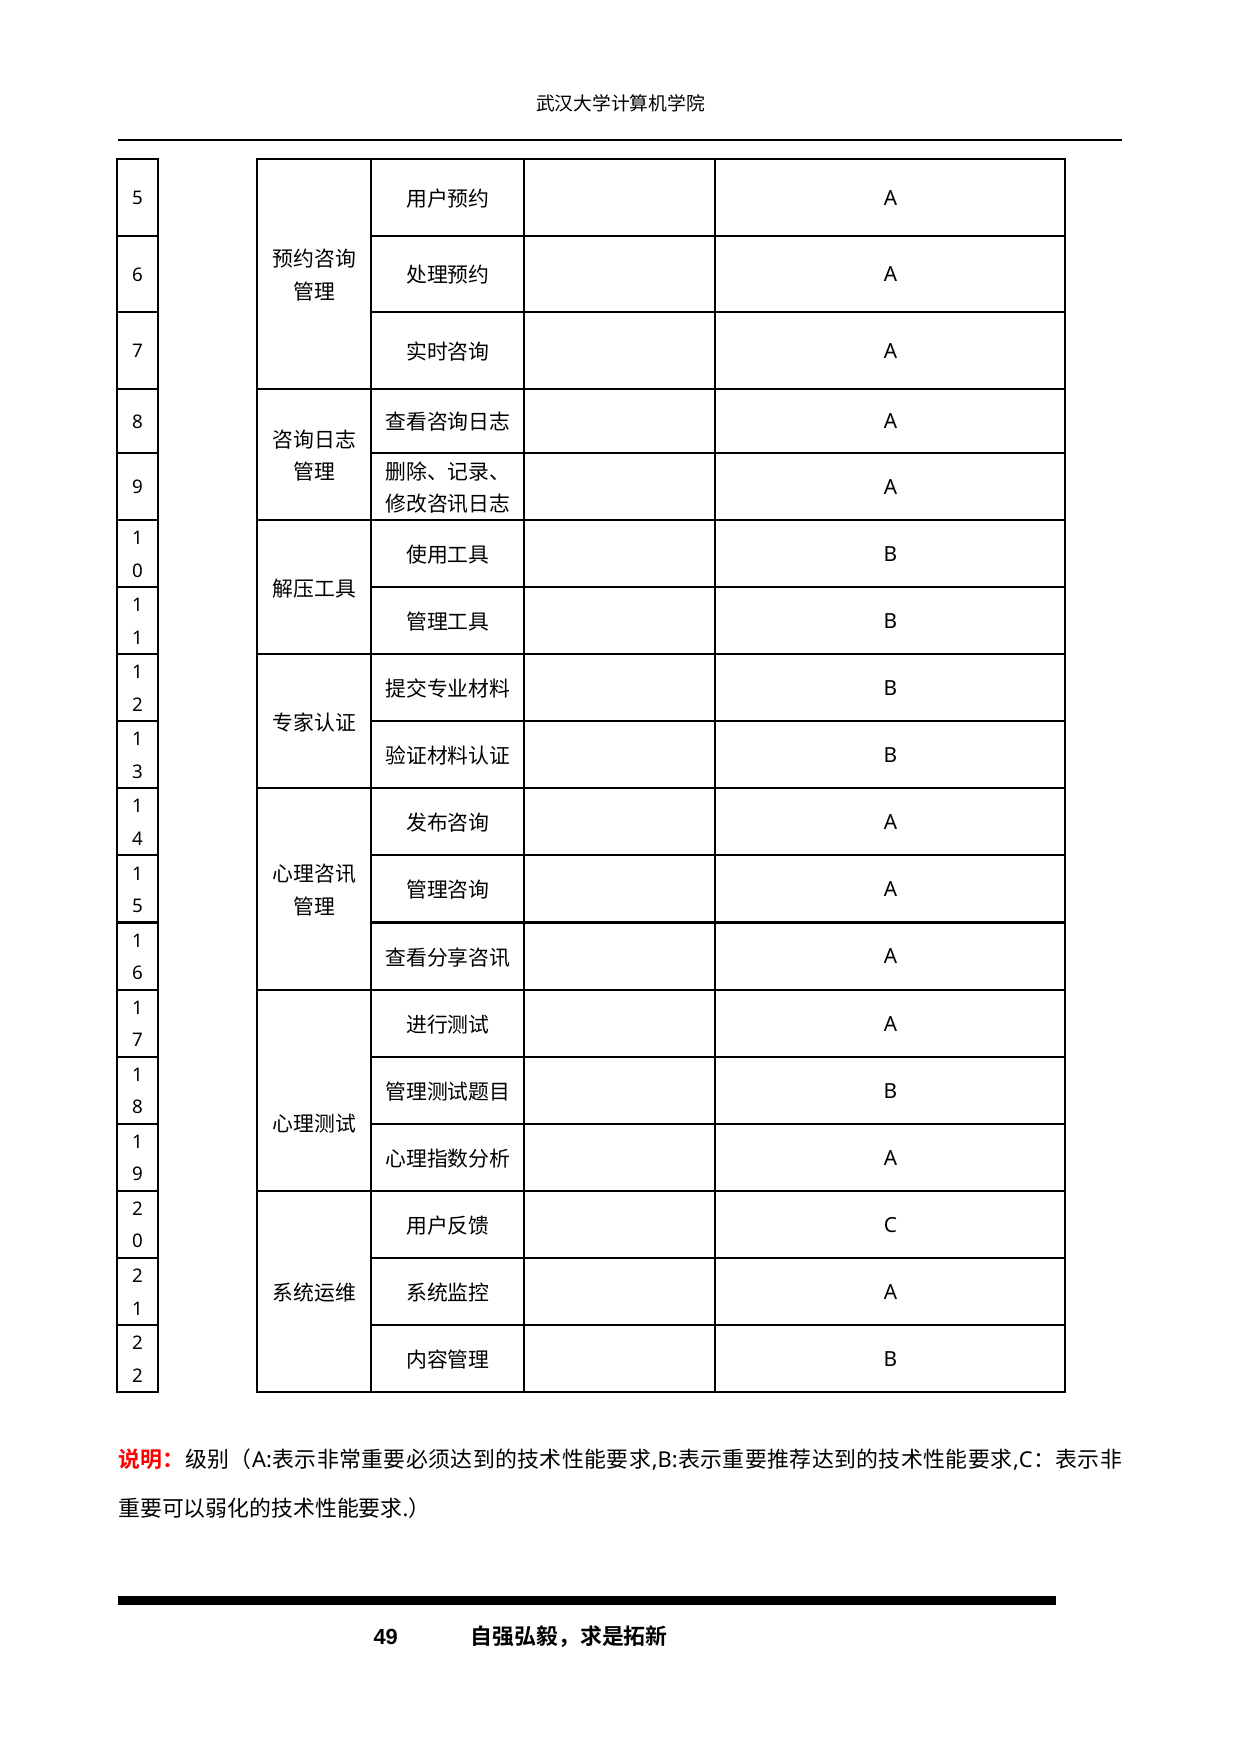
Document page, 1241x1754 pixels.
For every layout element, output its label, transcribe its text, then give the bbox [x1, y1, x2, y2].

table_cell 18 [118, 1058, 157, 1123]
table_cell B [716, 1058, 1064, 1123]
table_cell A [716, 924, 1064, 988]
table_cell 13 [118, 722, 157, 787]
table_cell [525, 856, 714, 921]
table_cell 发布咨询 [372, 789, 523, 854]
table_cell B [716, 588, 1064, 653]
table_cell 系统运维 [258, 1192, 370, 1391]
table_cell 22 [118, 1326, 157, 1391]
table_cell 查看咨询日志 [372, 390, 523, 452]
table_cell 内容管理 [372, 1326, 523, 1391]
table_cell 系统监控 [372, 1259, 523, 1324]
table_cell A [716, 313, 1064, 388]
table_cell [525, 160, 714, 234]
table_cell A [716, 390, 1064, 452]
table_cell 8 [118, 390, 157, 452]
table_cell 预约咨询管理 [258, 160, 370, 388]
table_cell 9 [118, 454, 157, 519]
table_cell B [716, 655, 1064, 720]
table_cell [525, 237, 714, 311]
table_cell A [716, 237, 1064, 311]
table_cell 使用工具 [372, 521, 523, 586]
table_cell 查看分享咨讯 [372, 924, 523, 988]
table_cell 11 [118, 588, 157, 653]
table_cell B [716, 722, 1064, 787]
table_cell [525, 390, 714, 452]
table_cell [525, 1259, 714, 1324]
table_cell 管理咨询 [372, 856, 523, 921]
table_cell [525, 588, 714, 653]
table_cell 14 [118, 789, 157, 854]
table_cell 17 [118, 991, 157, 1056]
table_cell A [716, 856, 1064, 921]
table_cell [525, 1125, 714, 1190]
table_cell A [716, 454, 1064, 519]
table_cell 心理咨讯管理 [258, 789, 370, 988]
table_cell 5 [118, 160, 157, 234]
table_cell 用户反馈 [372, 1192, 523, 1257]
table_cell [525, 1058, 714, 1123]
table_cell 进行测试 [372, 991, 523, 1056]
table_cell 管理工具 [372, 588, 523, 653]
table_cell 提交专业材料 [372, 655, 523, 720]
table_cell A [716, 160, 1064, 234]
table_cell B [716, 1326, 1064, 1391]
table_cell 16 [118, 924, 157, 988]
table_cell [525, 1192, 714, 1257]
table_cell 21 [118, 1259, 157, 1324]
table_cell [525, 722, 714, 787]
table_cell A [716, 789, 1064, 854]
table_cell 解压工具 [258, 521, 370, 653]
table_cell [525, 313, 714, 388]
table_cell 删除、记录、修改咨讯日志 [372, 454, 523, 519]
table_cell 心理指数分析 [372, 1125, 523, 1190]
table_cell 实时咨询 [372, 313, 523, 388]
table_cell [525, 1326, 714, 1391]
table_cell C [716, 1192, 1064, 1257]
table_cell 管理测试题目 [372, 1058, 523, 1123]
table_cell 处理预约 [372, 237, 523, 311]
table_cell 10 [118, 521, 157, 586]
table_cell [525, 454, 714, 519]
table_cell 用户预约 [372, 160, 523, 234]
table_cell 咨询日志管理 [258, 390, 370, 519]
table_cell 心理测试 [258, 991, 370, 1190]
table_cell [525, 789, 714, 854]
table_cell [525, 991, 714, 1056]
table_cell A [716, 1125, 1064, 1190]
text 说明：级别（A:表示非常重要必须达到的技术性能要求,B:表示重要推荐达到的技术性能要求,C：表示非重要可以弱化的技术性能要求.） [118, 1442, 1122, 1523]
table_cell A [716, 1259, 1064, 1324]
table_cell A [716, 991, 1064, 1056]
table_cell 15 [118, 856, 157, 921]
table_cell 验证材料认证 [372, 722, 523, 787]
table_cell 6 [118, 237, 157, 311]
table_cell 专家认证 [258, 655, 370, 787]
table_cell [525, 655, 714, 720]
table_cell [525, 521, 714, 586]
table_cell 7 [118, 313, 157, 388]
table_cell B [716, 521, 1064, 586]
table_cell 19 [118, 1125, 157, 1190]
table_cell 12 [118, 655, 157, 720]
table_cell [525, 924, 714, 988]
table_cell 20 [118, 1192, 157, 1257]
